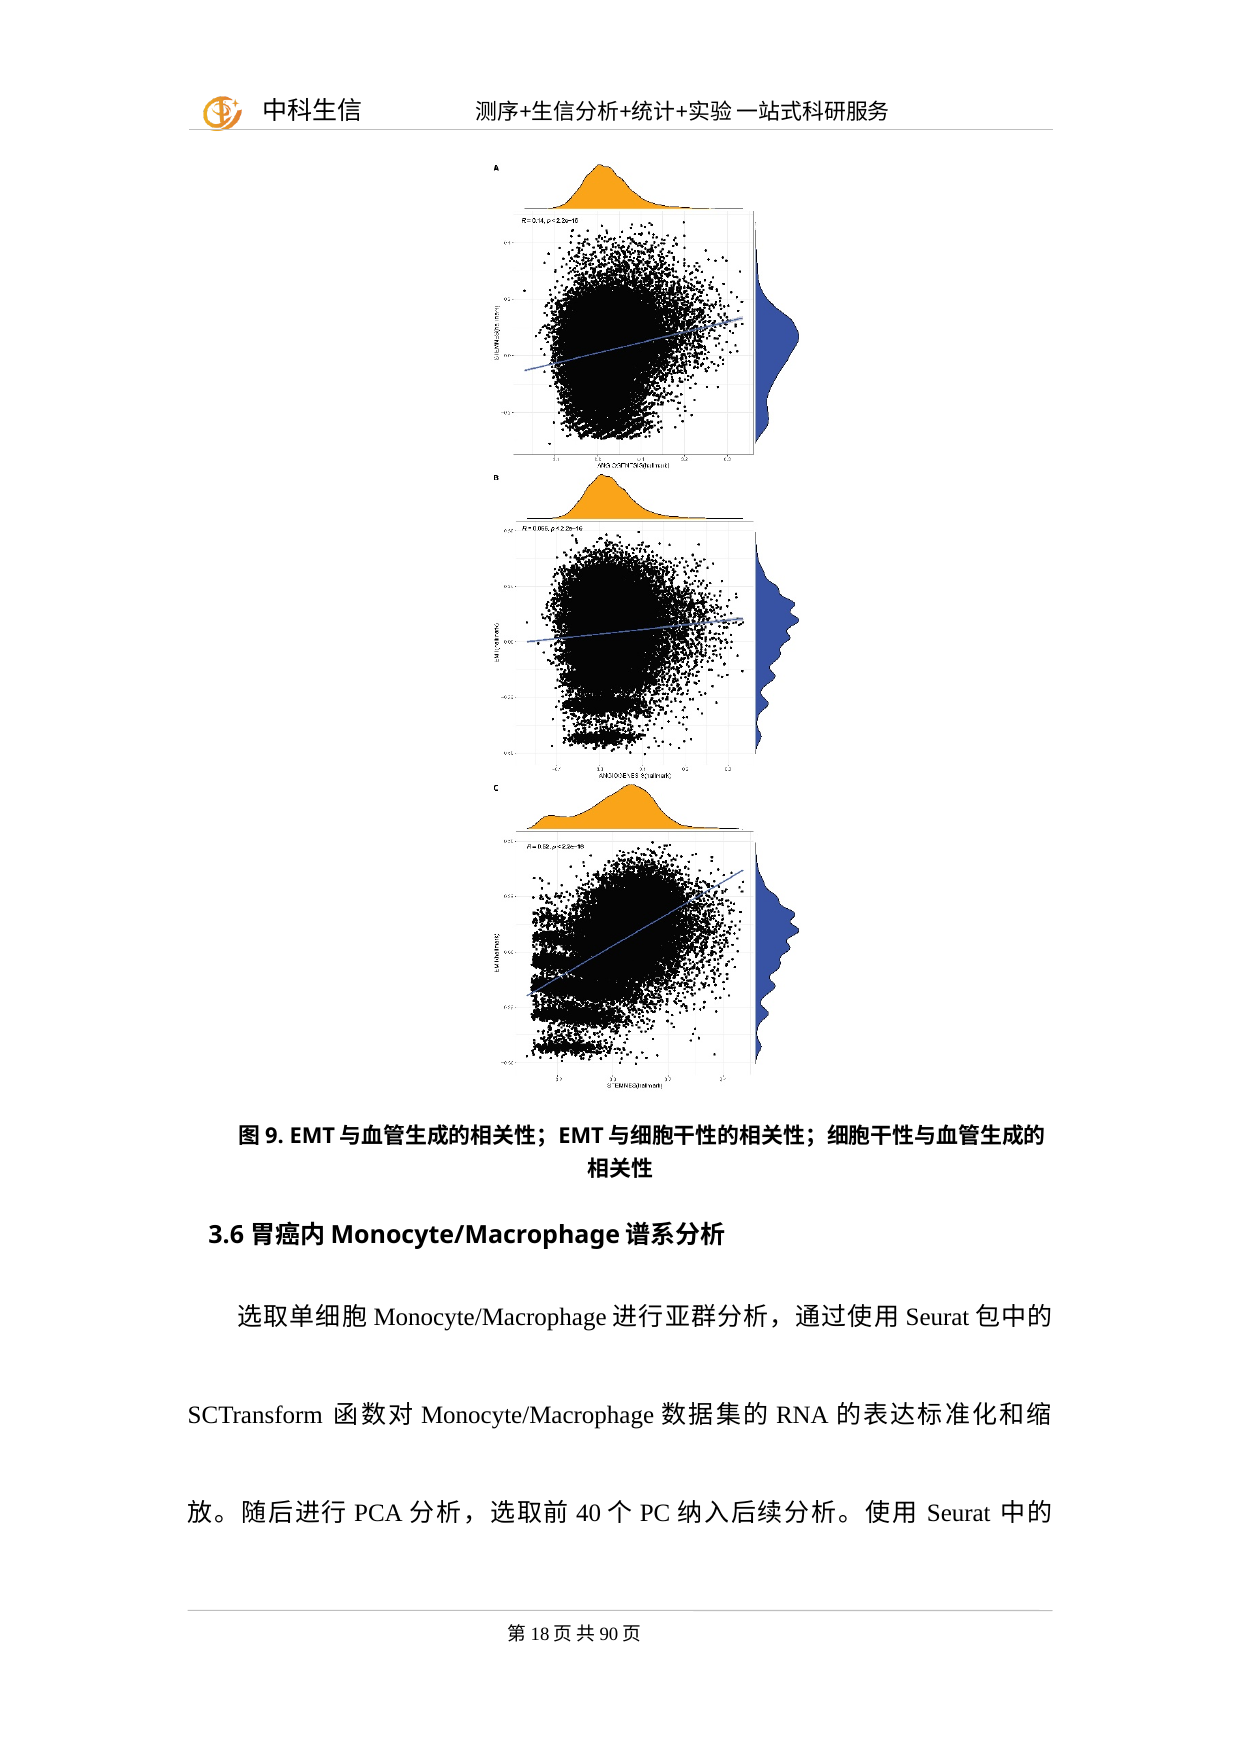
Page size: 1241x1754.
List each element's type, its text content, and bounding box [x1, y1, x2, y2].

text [187, 1283, 1053, 1543]
text 图9. EMT与血管生成的相关性；EMT与细胞干性的相关性；细胞干性与血管生成的相关性 [187, 1119, 1053, 1184]
subtitle 3.6 胃癌内Monocyte/Macrophage谱系分析 [187, 1200, 1053, 1265]
picture [201, 94, 244, 129]
picture [490, 162, 800, 1092]
